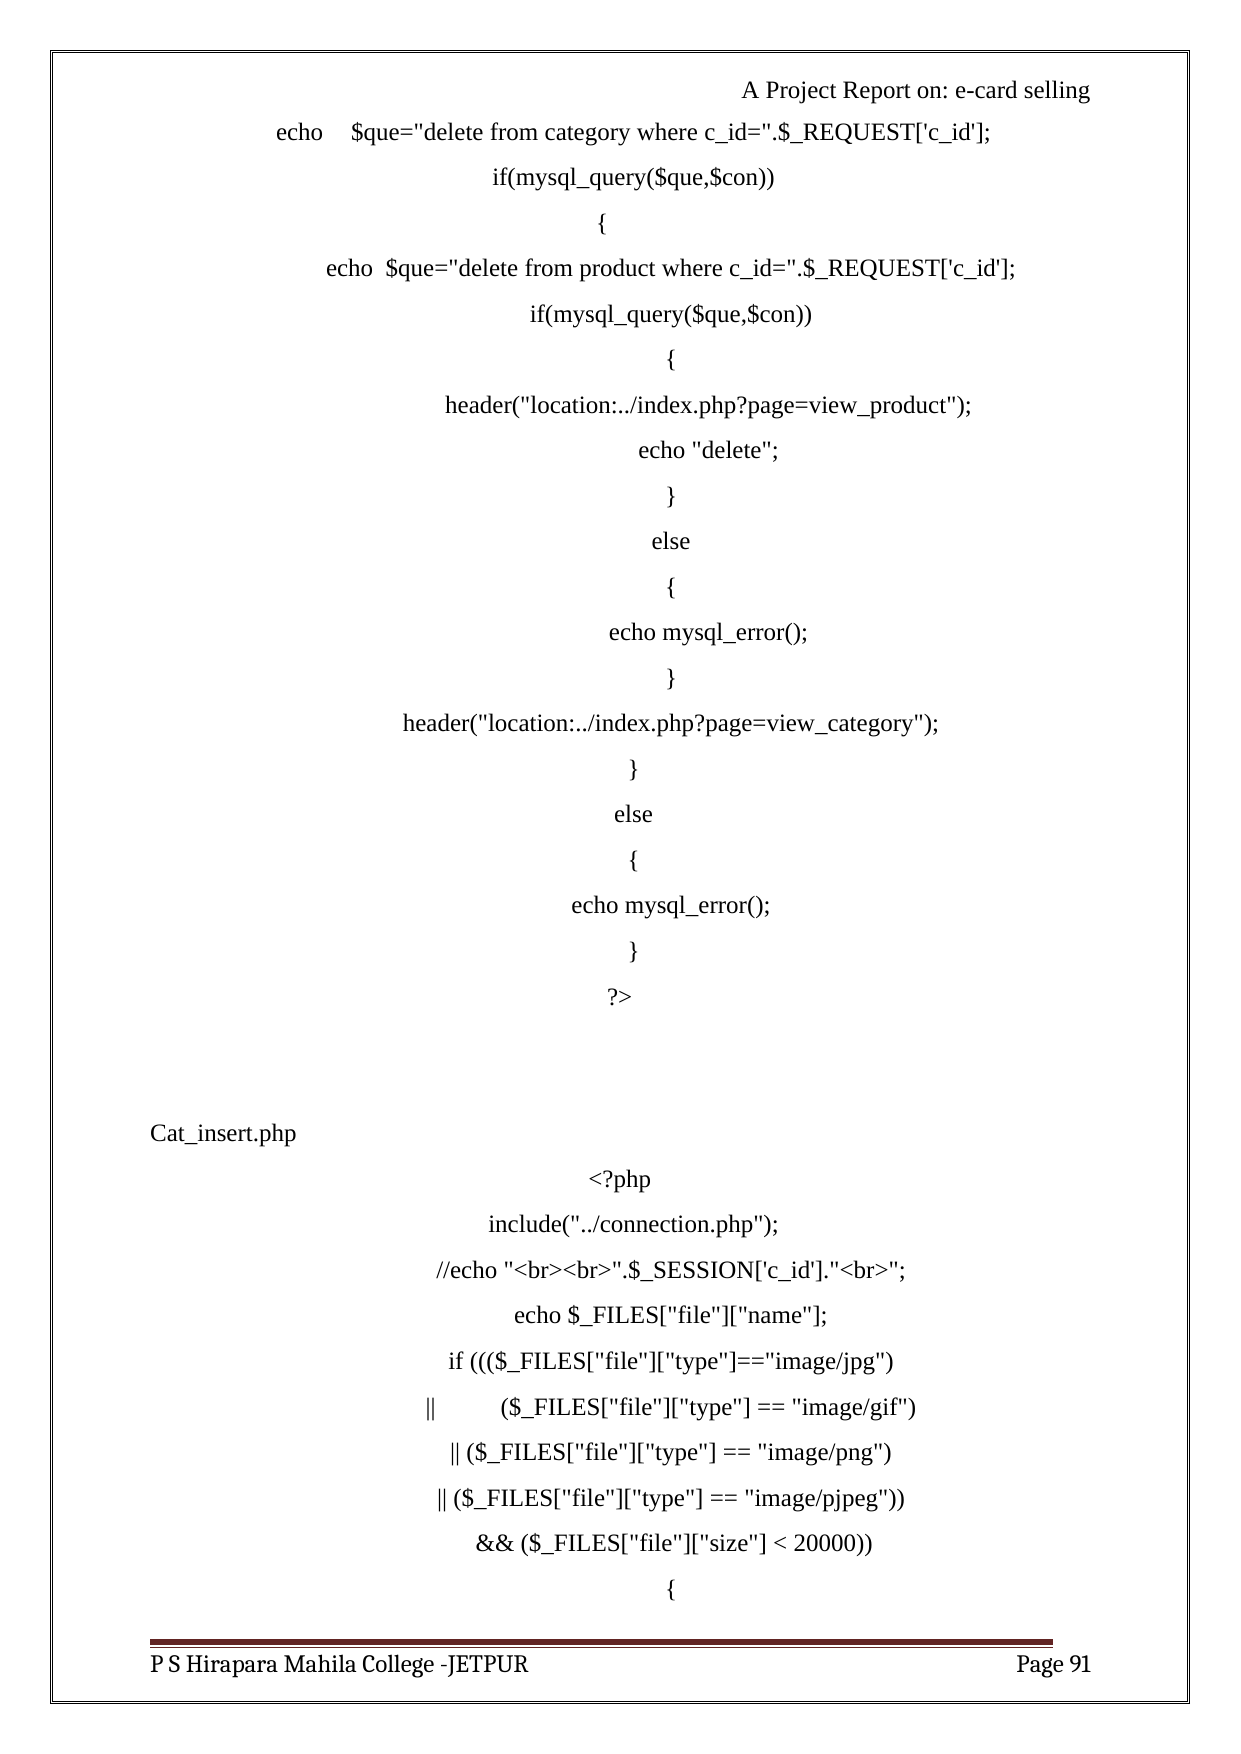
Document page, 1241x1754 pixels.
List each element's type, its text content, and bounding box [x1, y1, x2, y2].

title echo mysql_error(); [197, 604, 1042, 650]
title } [197, 650, 1042, 696]
title if ((($_FILES["file"]["type"]=="image/jpg") [197, 1333, 1042, 1379]
title } [197, 923, 1042, 969]
title ?> [197, 969, 1042, 1014]
title echo $_FILES["file"]["name"]; [197, 1288, 1042, 1333]
title else [197, 787, 1042, 832]
title if(mysql_query($que,$con)) [197, 286, 1042, 331]
title || ($_FILES["file"]["type"] == "image/png") [197, 1424, 1042, 1470]
title && ($_FILES["file"]["size"] < 20000)) [197, 1515, 1042, 1561]
title header("location:../index.php?page=view_product"); [197, 377, 1042, 422]
title else [197, 513, 1042, 559]
title { [197, 195, 1042, 240]
title || ($_FILES["file"]["type"] == "image/gif") [197, 1379, 1042, 1424]
title echo mysql_error(); [197, 878, 1042, 923]
title { [197, 832, 1042, 878]
title } [197, 741, 1042, 787]
title { [197, 1561, 1042, 1606]
title { [197, 331, 1042, 377]
title <?php [197, 1151, 1042, 1197]
title { [197, 559, 1042, 604]
title echo $que="delete from category where c_id=".$_REQUEST['c_id']; [197, 104, 1042, 149]
title //echo "<br><br>".$_SESSION['c_id']."<br>"; [197, 1242, 1042, 1288]
title echo $que="delete from product where c_id=".$_REQUEST['c_id']; [197, 240, 1042, 286]
title if(mysql_query($que,$con)) [197, 149, 1042, 195]
title include("../connection.php"); [197, 1197, 1042, 1242]
title || ($_FILES["file"]["type"] == "image/pjpeg")) [197, 1470, 1042, 1515]
title Cat_insert.php [150, 1106, 1042, 1151]
title echo "delete"; [197, 422, 1042, 468]
title header("location:../index.php?page=view_category"); [197, 696, 1042, 741]
title } [197, 468, 1042, 513]
